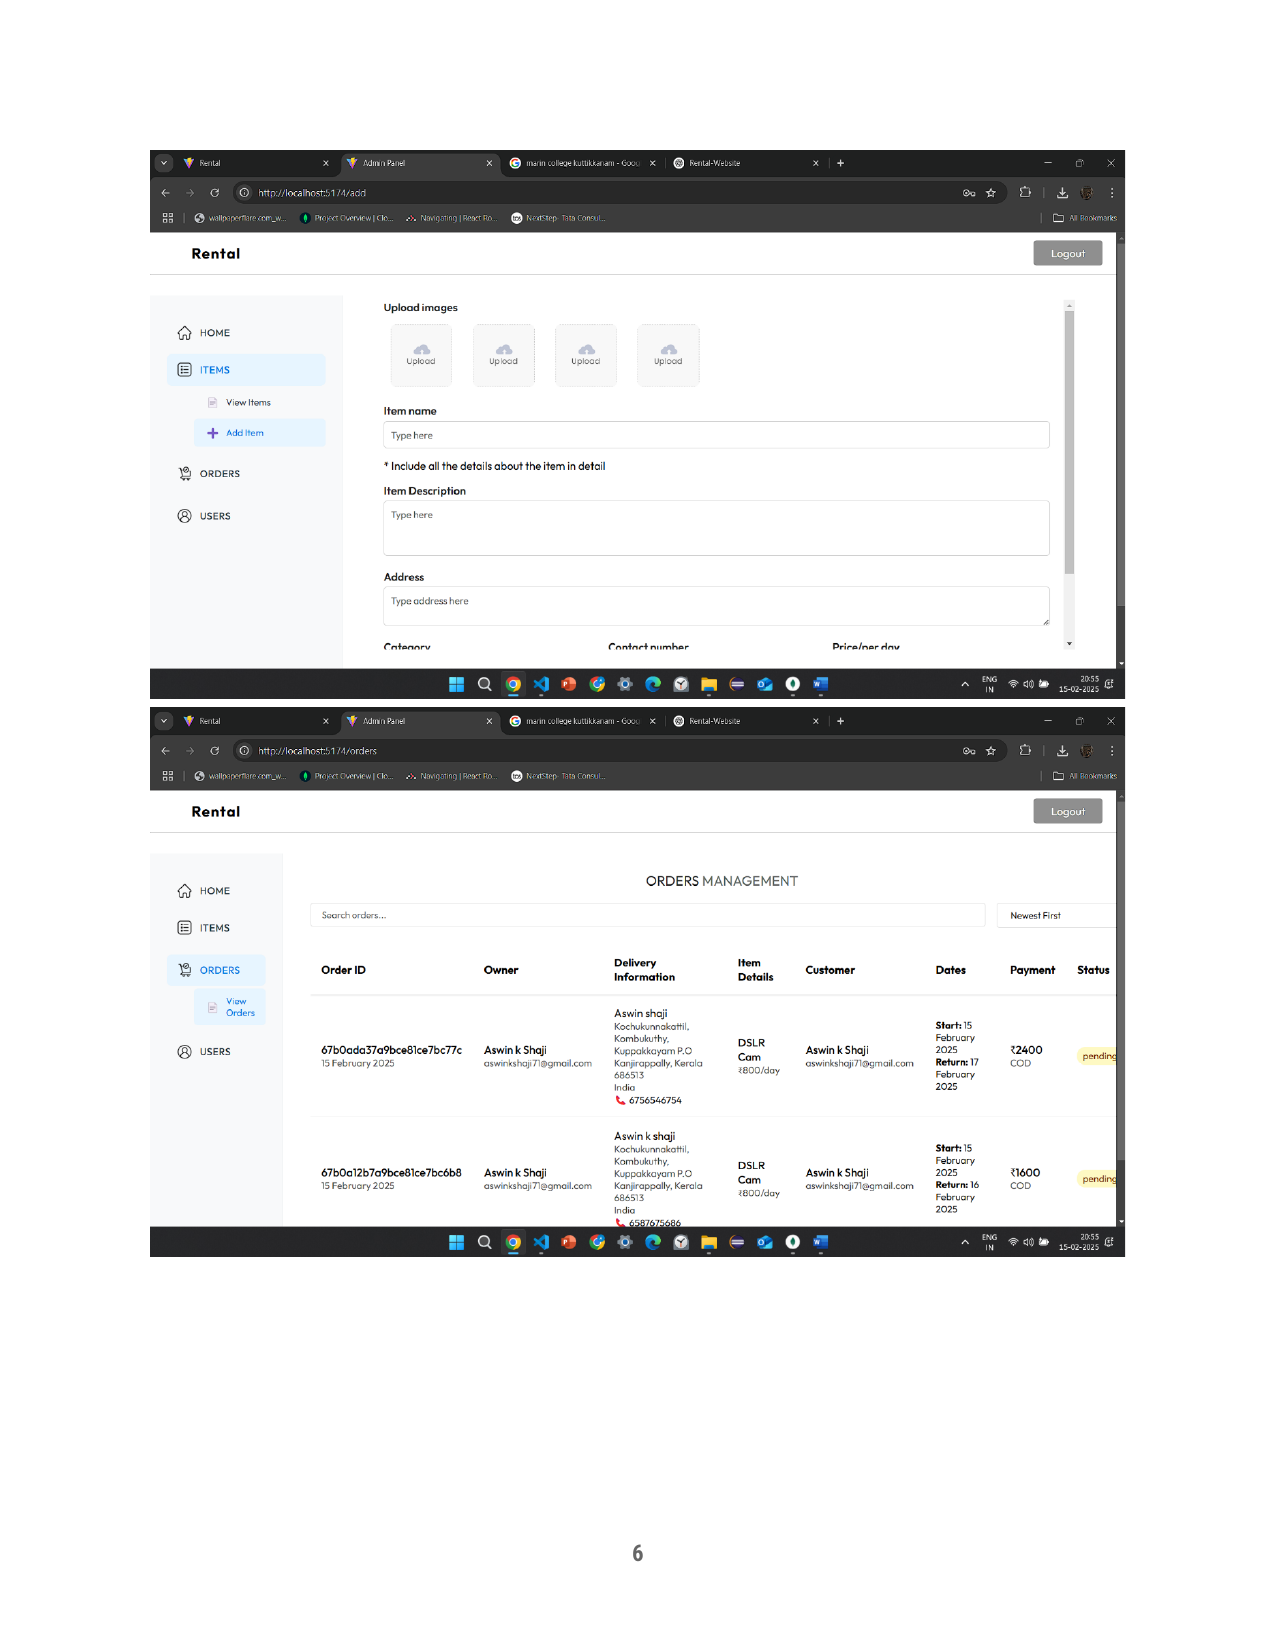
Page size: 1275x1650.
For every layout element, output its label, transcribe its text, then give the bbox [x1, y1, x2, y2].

picture [150, 150, 1125, 699]
picture [150, 707, 1125, 1257]
